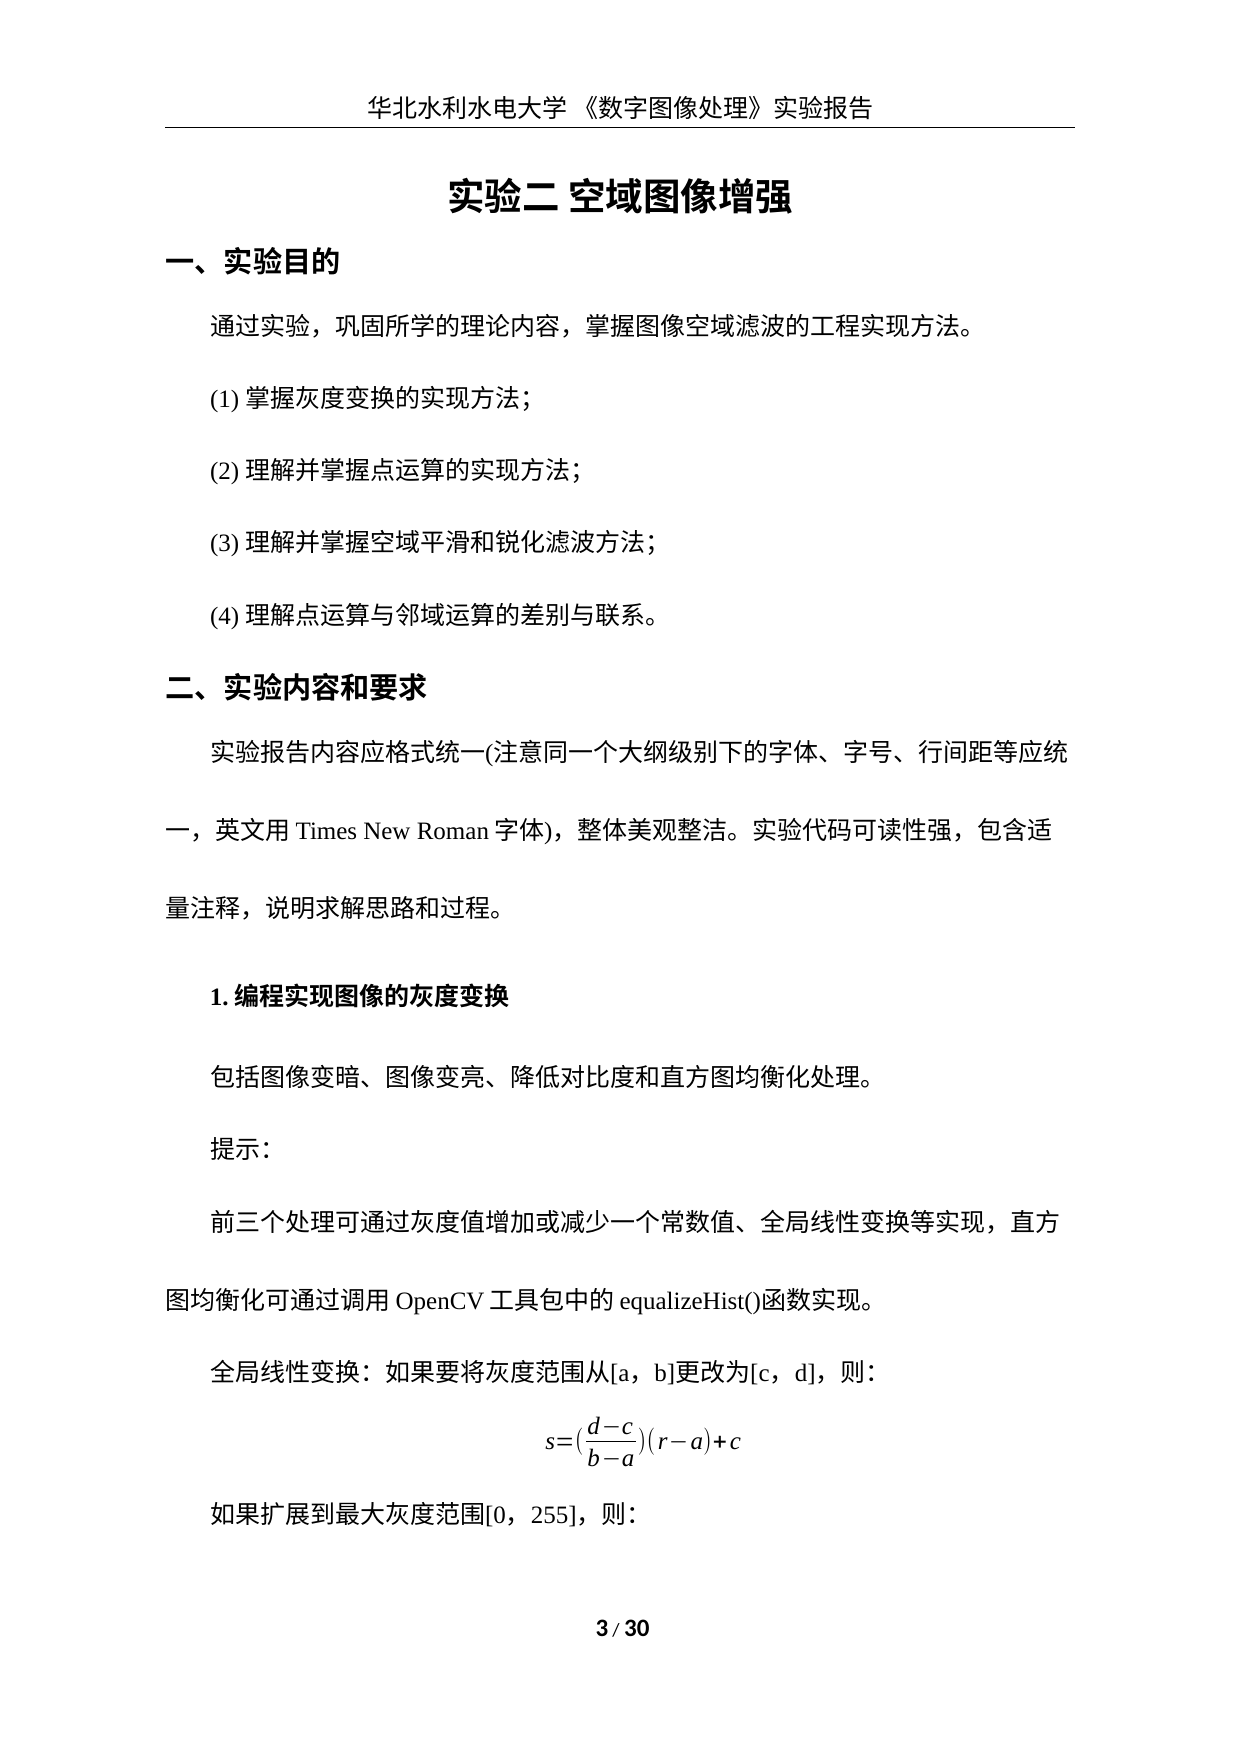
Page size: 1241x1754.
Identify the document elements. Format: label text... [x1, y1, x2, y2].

text 前三个处理可通过灰度值增加或减少一个常数值、全局线性变换等实现，直方图均衡化可通过调用OpenCV工具包中的equalizeHist()函数实现。 [165, 1188, 1075, 1331]
text 实验二 空域图像增强 [165, 162, 1075, 227]
text (2) 理解并掌握点运算的实现方法； [165, 436, 1075, 501]
text 包括图像变暗、图像变亮、降低对比度和直方图均衡化处理。 [165, 1043, 1075, 1108]
text 如果扩展到最大灰度范围[0，255]，则： [165, 1480, 1075, 1545]
text 提示： [165, 1116, 1075, 1181]
text 通过实验，巩固所学的理论内容，掌握图像空域滤波的工程实现方法。 [165, 292, 1075, 357]
text 全局线性变换：如果要将灰度范围从[a，b]更改为[c，d]，则： [165, 1338, 1075, 1403]
text 一、实验目的 [165, 227, 1075, 292]
text 实验报告内容应格式统一(注意同一个大纲级别下的字体、字号、行间距等应统一，英文用Times New Roman字体)，整体美观整洁。实验代码可读性强，包含适量注释，说明求解思路和过程。 [165, 718, 1075, 939]
text (1) 掌握灰度变换的实现方法； [165, 364, 1075, 429]
text 二、实验内容和要求 [165, 653, 1075, 718]
text (3) 理解并掌握空域平滑和锐化滤波方法； [165, 508, 1075, 573]
text 1. 编程实现图像的灰度变换 [165, 962, 1075, 1027]
text (4) 理解点运算与邻域运算的差别与联系。 [165, 581, 1075, 646]
